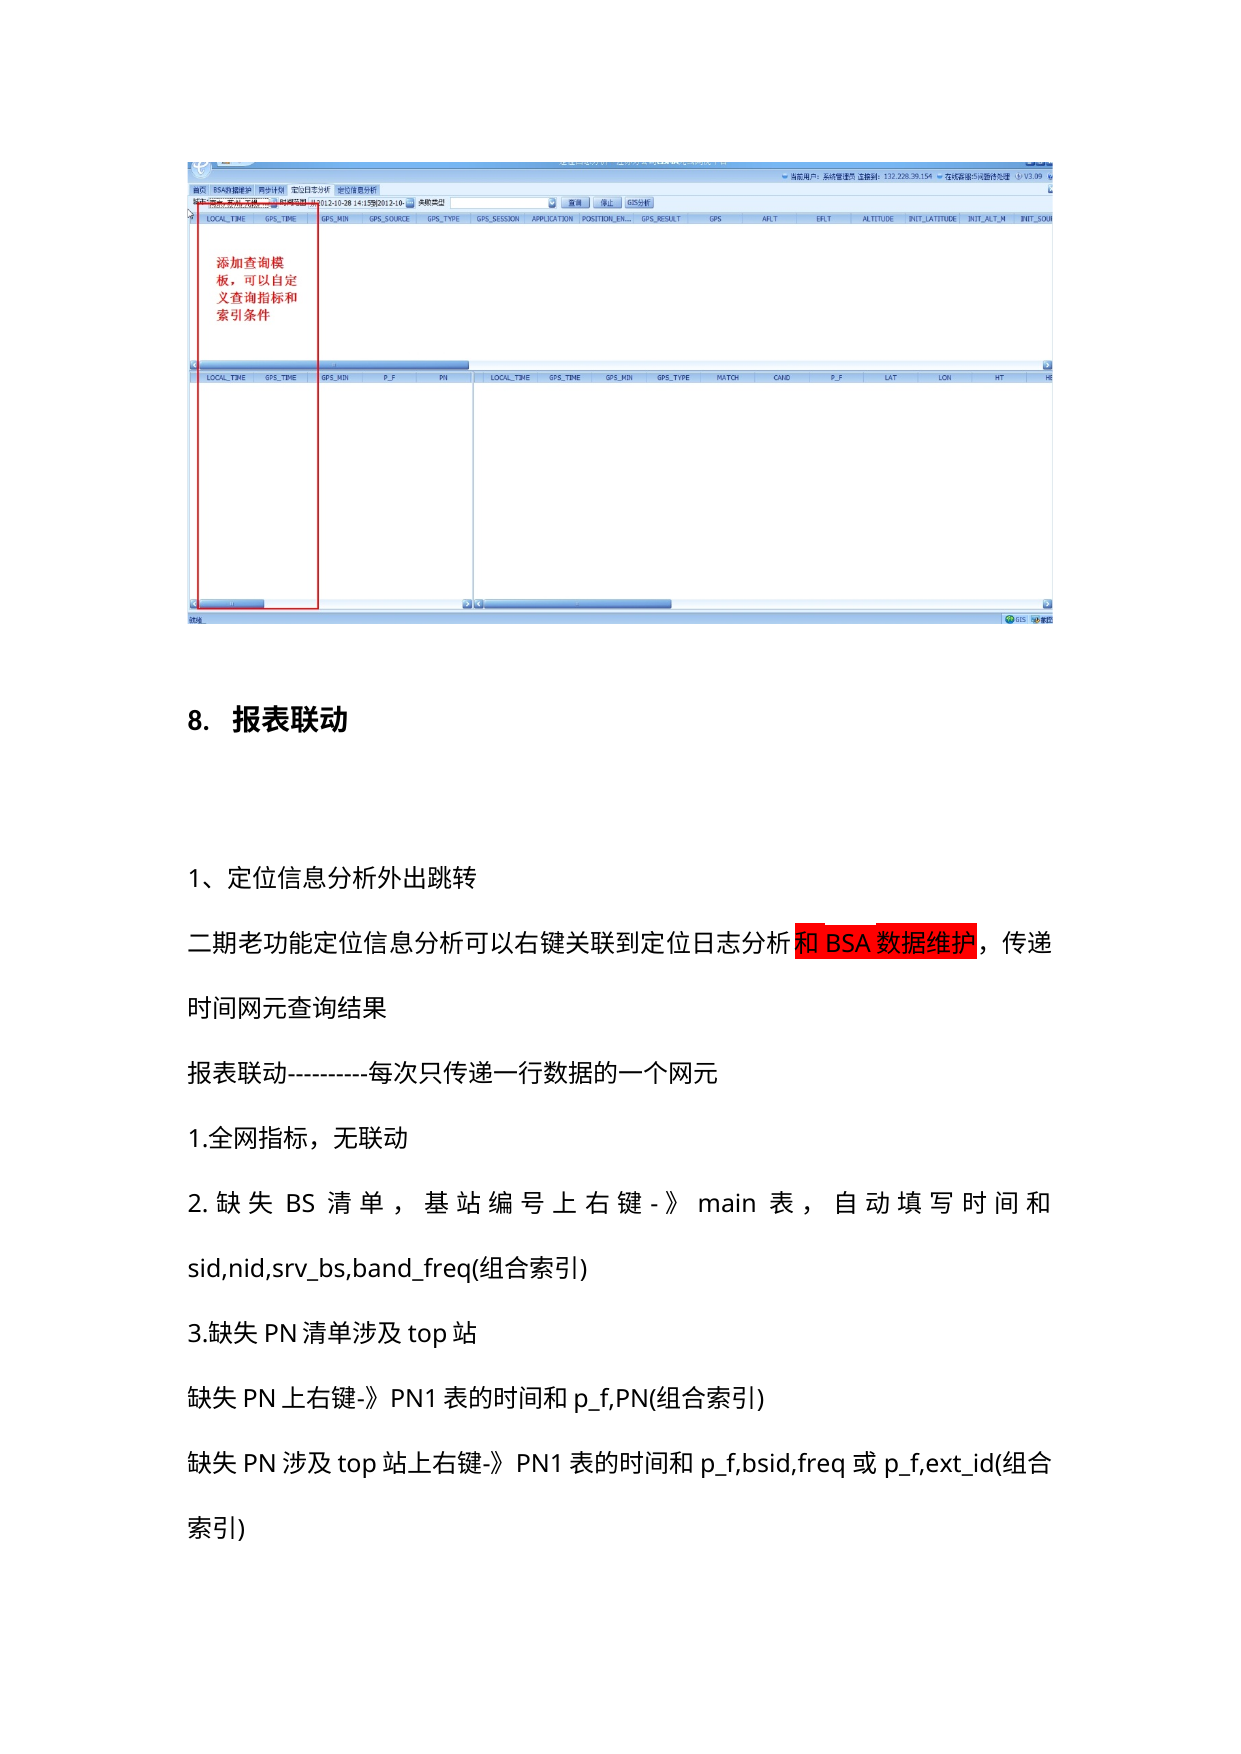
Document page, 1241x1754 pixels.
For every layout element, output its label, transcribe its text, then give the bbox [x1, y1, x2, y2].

text 2.缺失BS清单，基站编号上右键-》main表，自动填写时间和sid,nid,srv_bs,band_freq(组合索引) [187, 1169, 1053, 1299]
text 二期老功能定位信息分析可以右键关联到定位日志分析和BSA数据维护，传递时间网元查询结果 [187, 909, 1053, 1039]
picture [187, 162, 1053, 624]
text 3.缺失PN清单涉及top站 [187, 1299, 1053, 1364]
text 缺失PN涉及top站上右键-》PN1表的时间和p_f,bsid,freq 或 p_f,ext_id(组合索引) [187, 1429, 1053, 1559]
text 缺失PN上右键-》PN1表的时间和p_f,PN(组合索引) [187, 1364, 1053, 1429]
text 1、定位信息分析外出跳转 [187, 844, 1053, 909]
subtitle 报表联动 [187, 685, 1053, 750]
text 报表联动----------每次只传递一行数据的一个网元 [187, 1039, 1053, 1104]
text 1.全网指标，无联动 [187, 1104, 1053, 1169]
